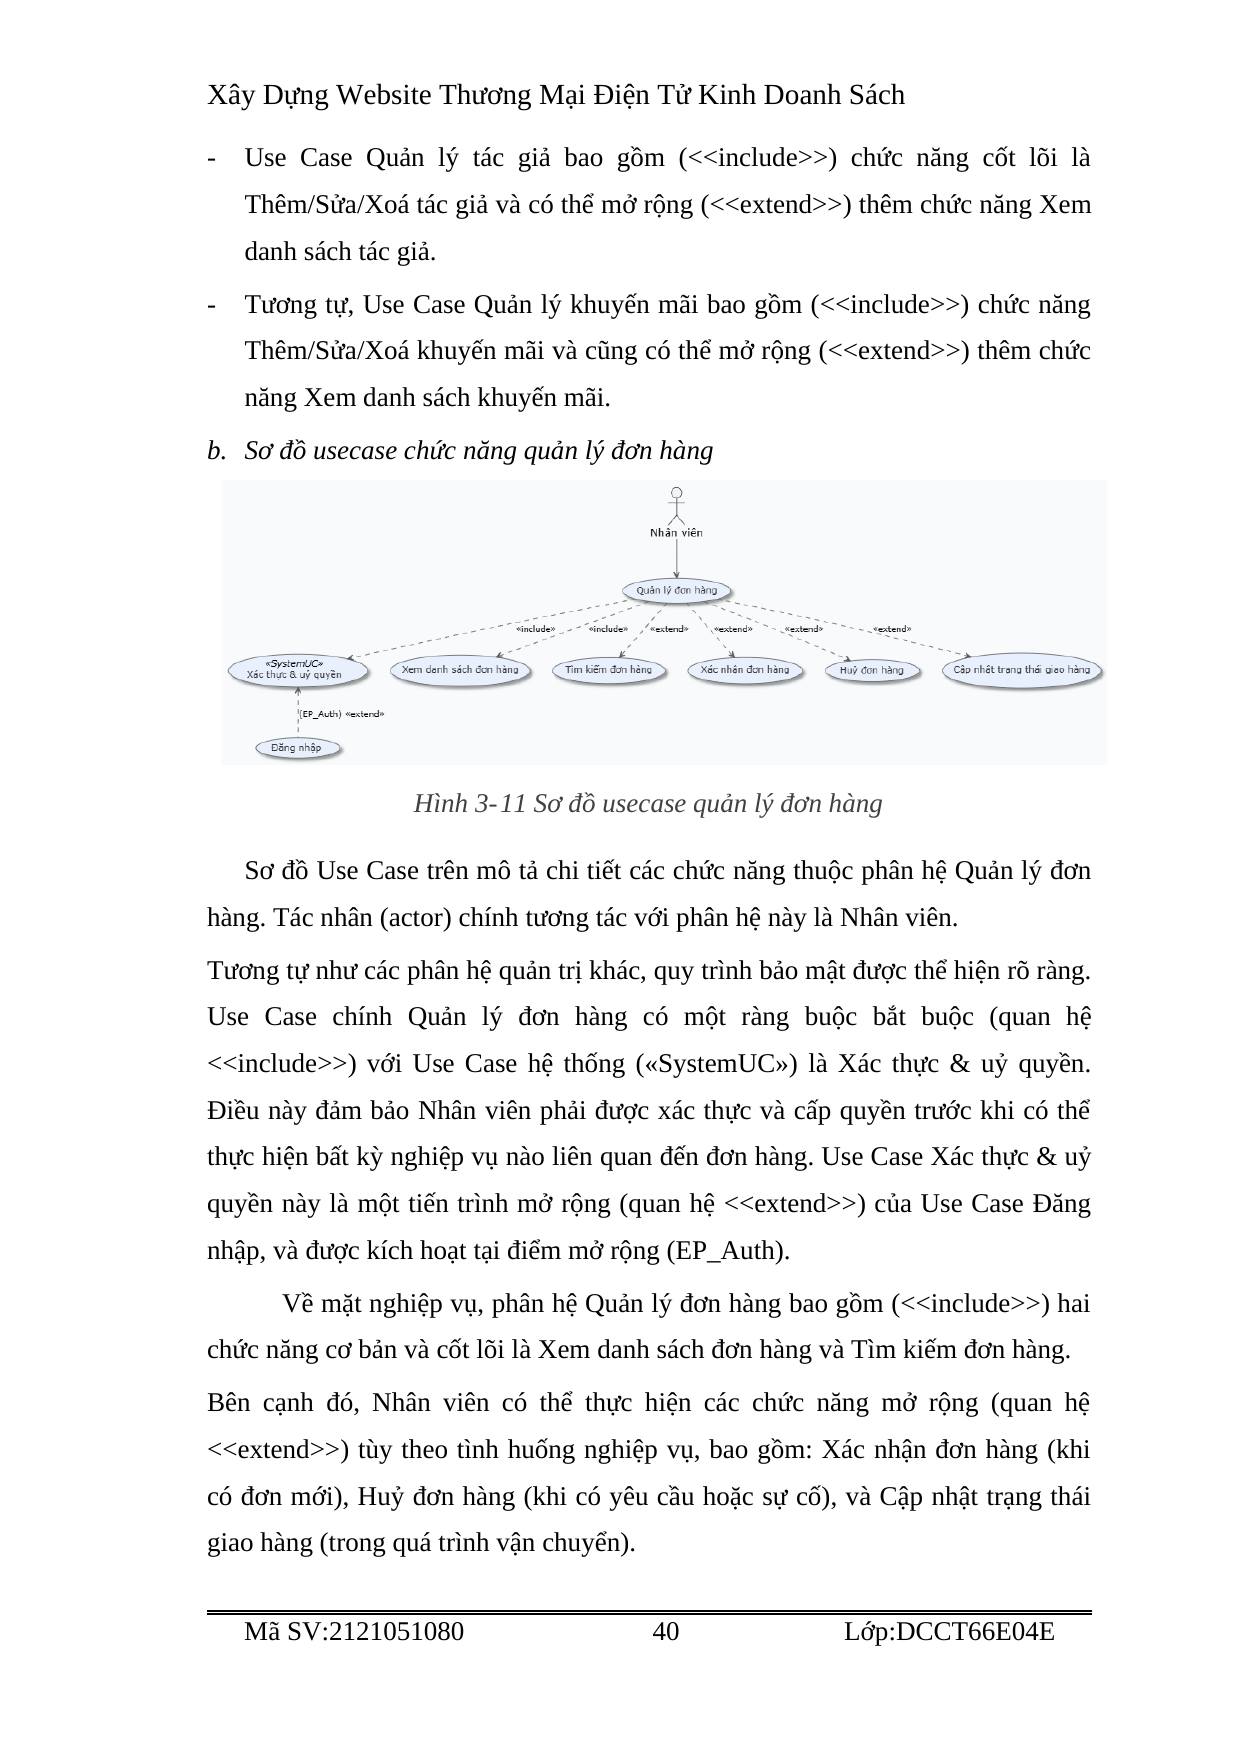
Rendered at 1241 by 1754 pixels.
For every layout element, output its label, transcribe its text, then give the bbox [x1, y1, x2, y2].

picture [221, 480, 1108, 765]
text Sơ đồ Use Case trên mô tả chi tiết các chức năng thuộc phân hệ Quản lý đơn hàng. Tác nhân (actor) chính tương tác với phân hệ này là Nhân viên. [207, 854, 1092, 932]
list Use Case Quản lý tác giả bao gồm (<<include>>) chức năng cốt lõi là Thêm/Sửa/Xoá tác giả và có thể mở rộng (<<extend>>) thêm chức năng Xem danh sách tác giả. [207, 141, 1092, 266]
text Tương tự như các phân hệ quản trị khác, quy trình bảo mật được thể hiện rõ ràng. Use Case chính Quản lý đơn hàng có một ràng buộc bắt buộc (quan hệ <<include>>) với Use Case hệ thống («SystemUC») là Xác thực & uỷ quyền. Điều này đảm bảo Nhân viên phải được xác thực và cấp quyền trước khi có thể thực hiện bất kỳ nghiệp vụ nào liên quan đến đơn hàng. Use Case Xác thực & uỷ quyền này là một tiến trình mở rộng (quan hệ <<extend>>) của Use Case Đăng nhập, và được kích hoạt tại điểm mở rộng (EP_Auth). [207, 954, 1092, 1265]
text Về mặt nghiệp vụ, phân hệ Quản lý đơn hàng bao gồm (<<include>>) hai chức năng cơ bản và cốt lõi là Xem danh sách đơn hàng và Tìm kiếm đơn hàng. [207, 1287, 1092, 1364]
text Bên cạnh đó, Nhân viên có thể thực hiện các chức năng mở rộng (quan hệ <<extend>>) tùy theo tình huống nghiệp vụ, bao gồm: Xác nhận đơn hàng (khi có đơn mới), Huỷ đơn hàng (khi có yêu cầu hoặc sự cố), và Cập nhật trạng thái giao hàng (trong quá trình vận chuyển). [207, 1386, 1092, 1557]
list Sơ đồ usecase chức năng quản lý đơn hàng [207, 434, 1092, 465]
list Tương tự, Use Case Quản lý khuyến mãi bao gồm (<<include>>) chức năng Thêm/Sửa/Xoá khuyến mãi và cũng có thể mở rộng (<<extend>>) thêm chức năng Xem danh sách khuyến mãi. [207, 288, 1092, 412]
